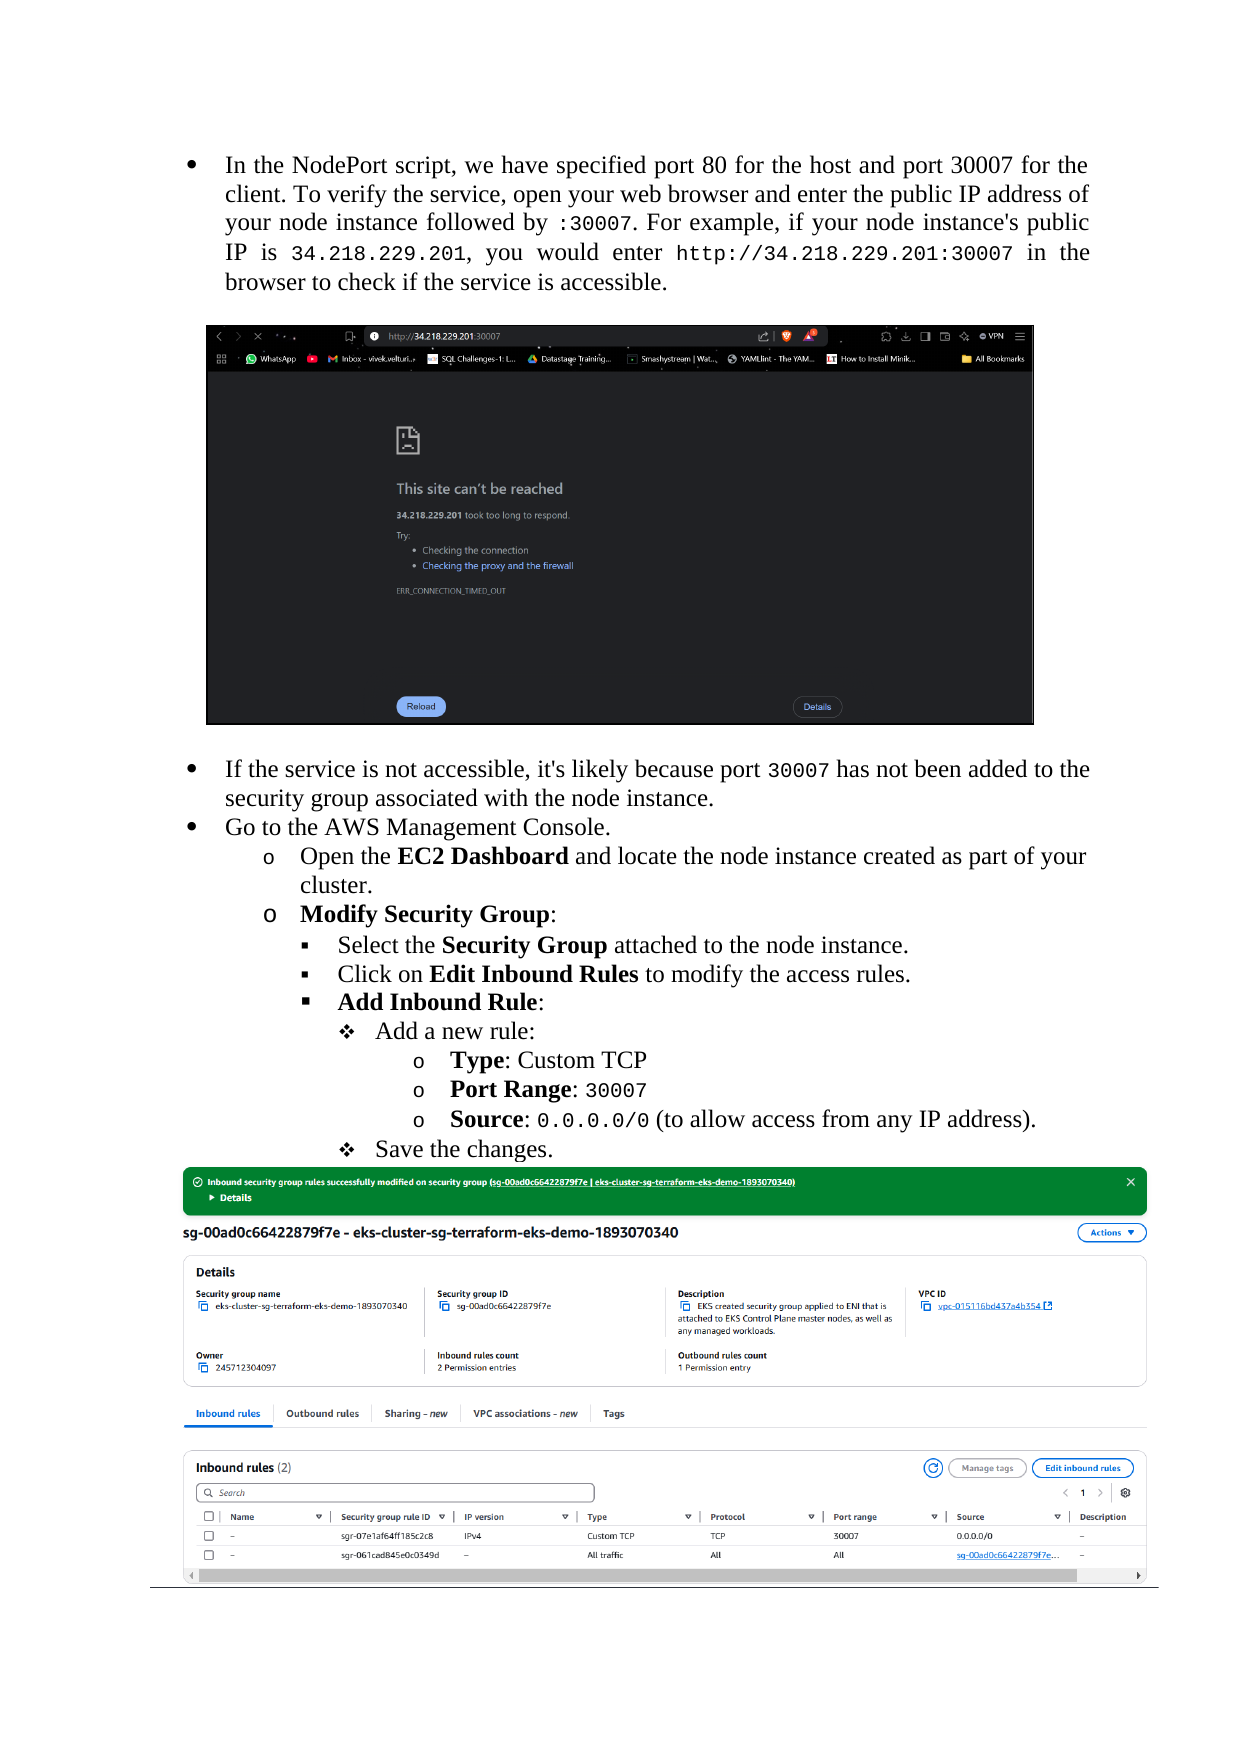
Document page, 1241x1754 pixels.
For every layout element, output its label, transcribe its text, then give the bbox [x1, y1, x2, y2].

list Type: Custom TCP [412, 1074, 1090, 1104]
list Source: 0.0.0.0/0 (to allow access from any IP address). [412, 1133, 1090, 1163]
list Go to the AWS Management Console. [187, 841, 1090, 870]
list Add a new rule: [337, 1045, 1090, 1074]
list Select the Security Group attached to the node instance. [300, 959, 1090, 988]
list Add Inbound Rule: [300, 1017, 1090, 1045]
list Save the changes. [337, 1163, 1090, 1192]
list Port Range: 30007 [412, 1104, 1090, 1133]
list Modify Security Group: [262, 928, 1090, 959]
picture [208, 326, 1033, 723]
list If the service is not accessible, it's likely because port 30007 has not been added to the security group associated with the node instance. [187, 754, 1090, 812]
list Open the EC2 Dashboard and locate the node instance created as part of your cluster. [262, 870, 1090, 928]
list In the NodePort script, we have specified port 80 for the host and port 30007 for the client. To verify the service, open your web browser and enter the public IP address of your node instance followed by :30007. For example, if your node instance's public IP is 34.218.229.201, you would enter http://34.218.229.201:30007 in the browser to check if the service is accessible. [187, 150, 1090, 295]
list Click on Edit Inbound Rules to modify the access rules. [300, 988, 1090, 1017]
